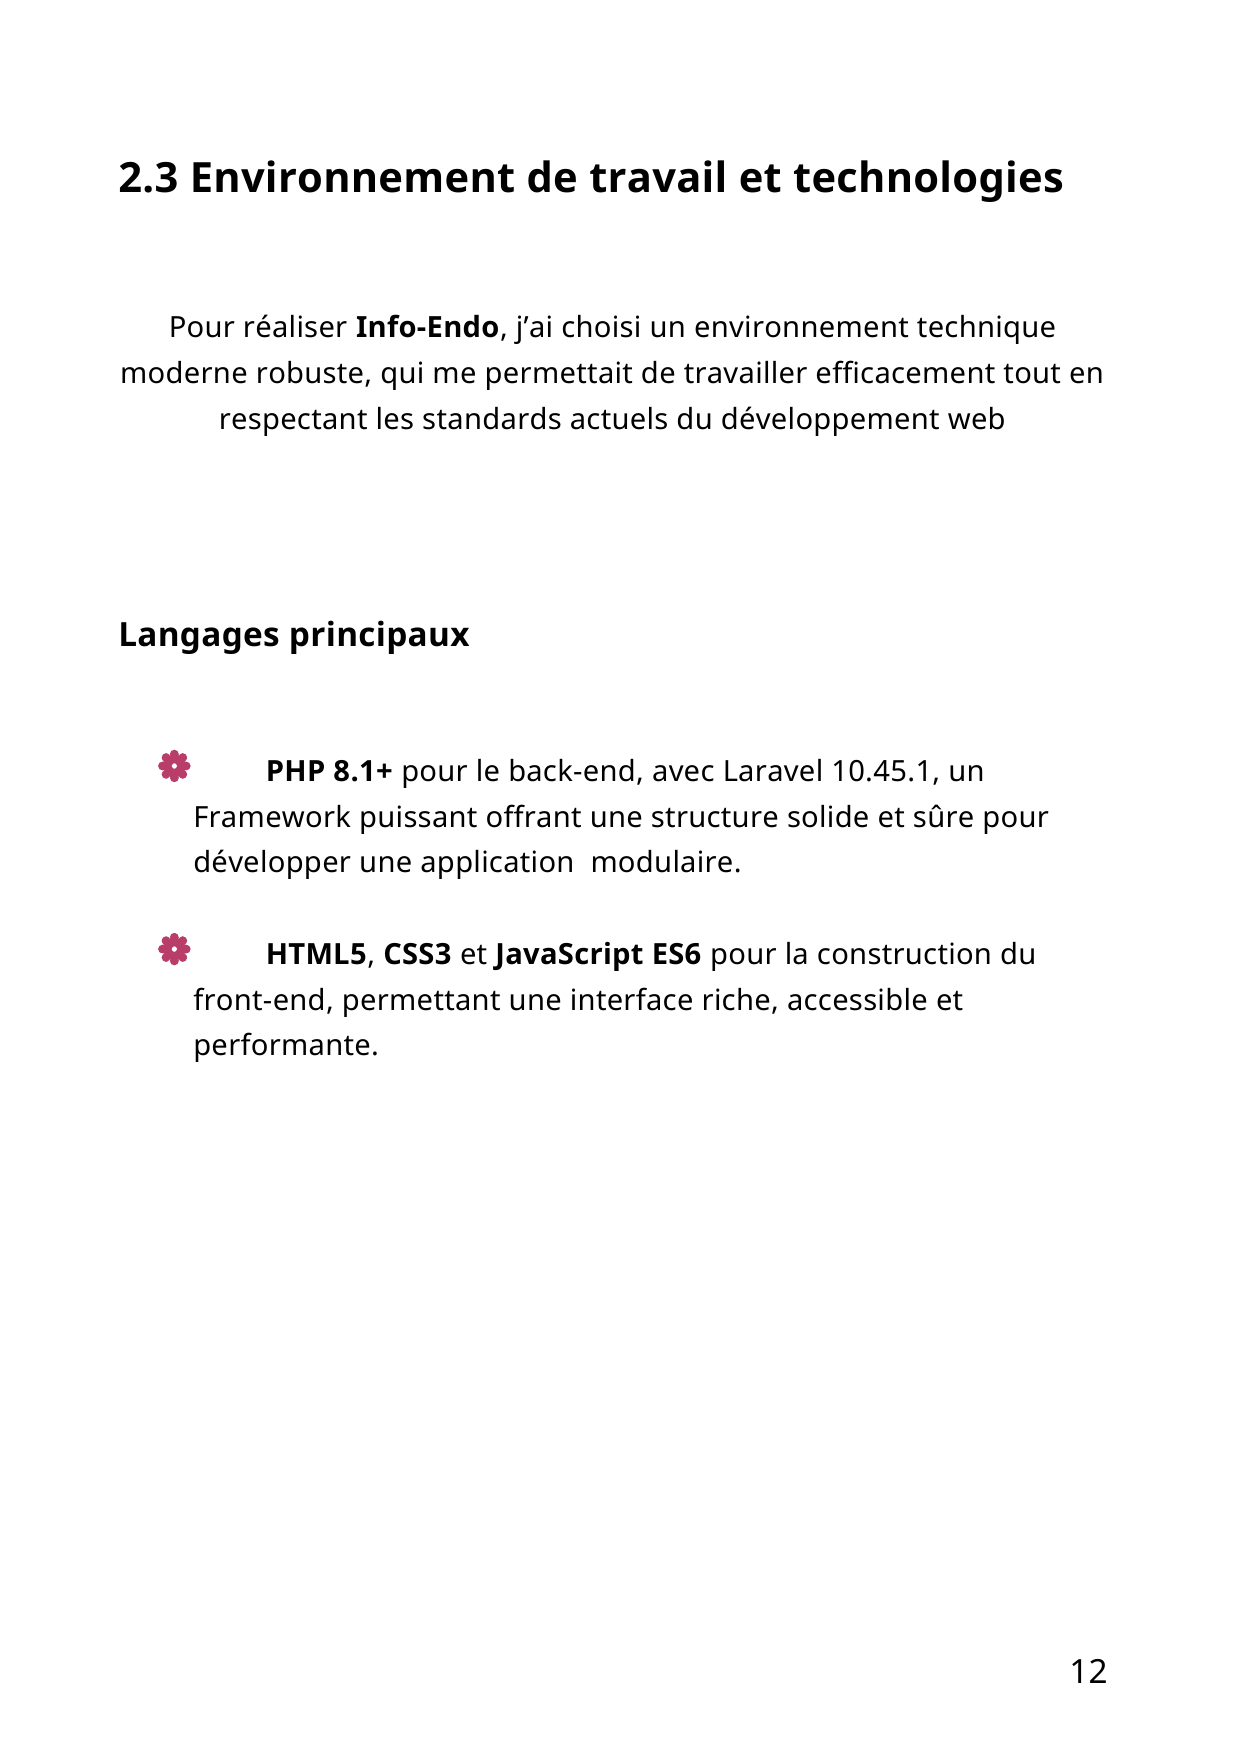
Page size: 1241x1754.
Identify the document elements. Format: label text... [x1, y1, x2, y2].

text Langages principaux [118, 610, 1107, 656]
list PHP 8.1+ pour le back-end, avec Laravel 10.45.1, un Framework puissant offrant une structure solide et sûre pour développer une application modulaire. [156, 750, 1107, 881]
text 2.3 Environnement de travail et technologies [118, 148, 1107, 204]
text Pour réaliser Info-Endo, j’ai choisi un environnement technique moderne robuste, qui me permettait de travailler efficacement tout en respectant les standards actuels du développement web [118, 307, 1107, 438]
list HTML5, CSS3 et JavaScript ES6 pour la construction du front-end, permettant une interface riche, accessible et performante. [156, 933, 1107, 1064]
